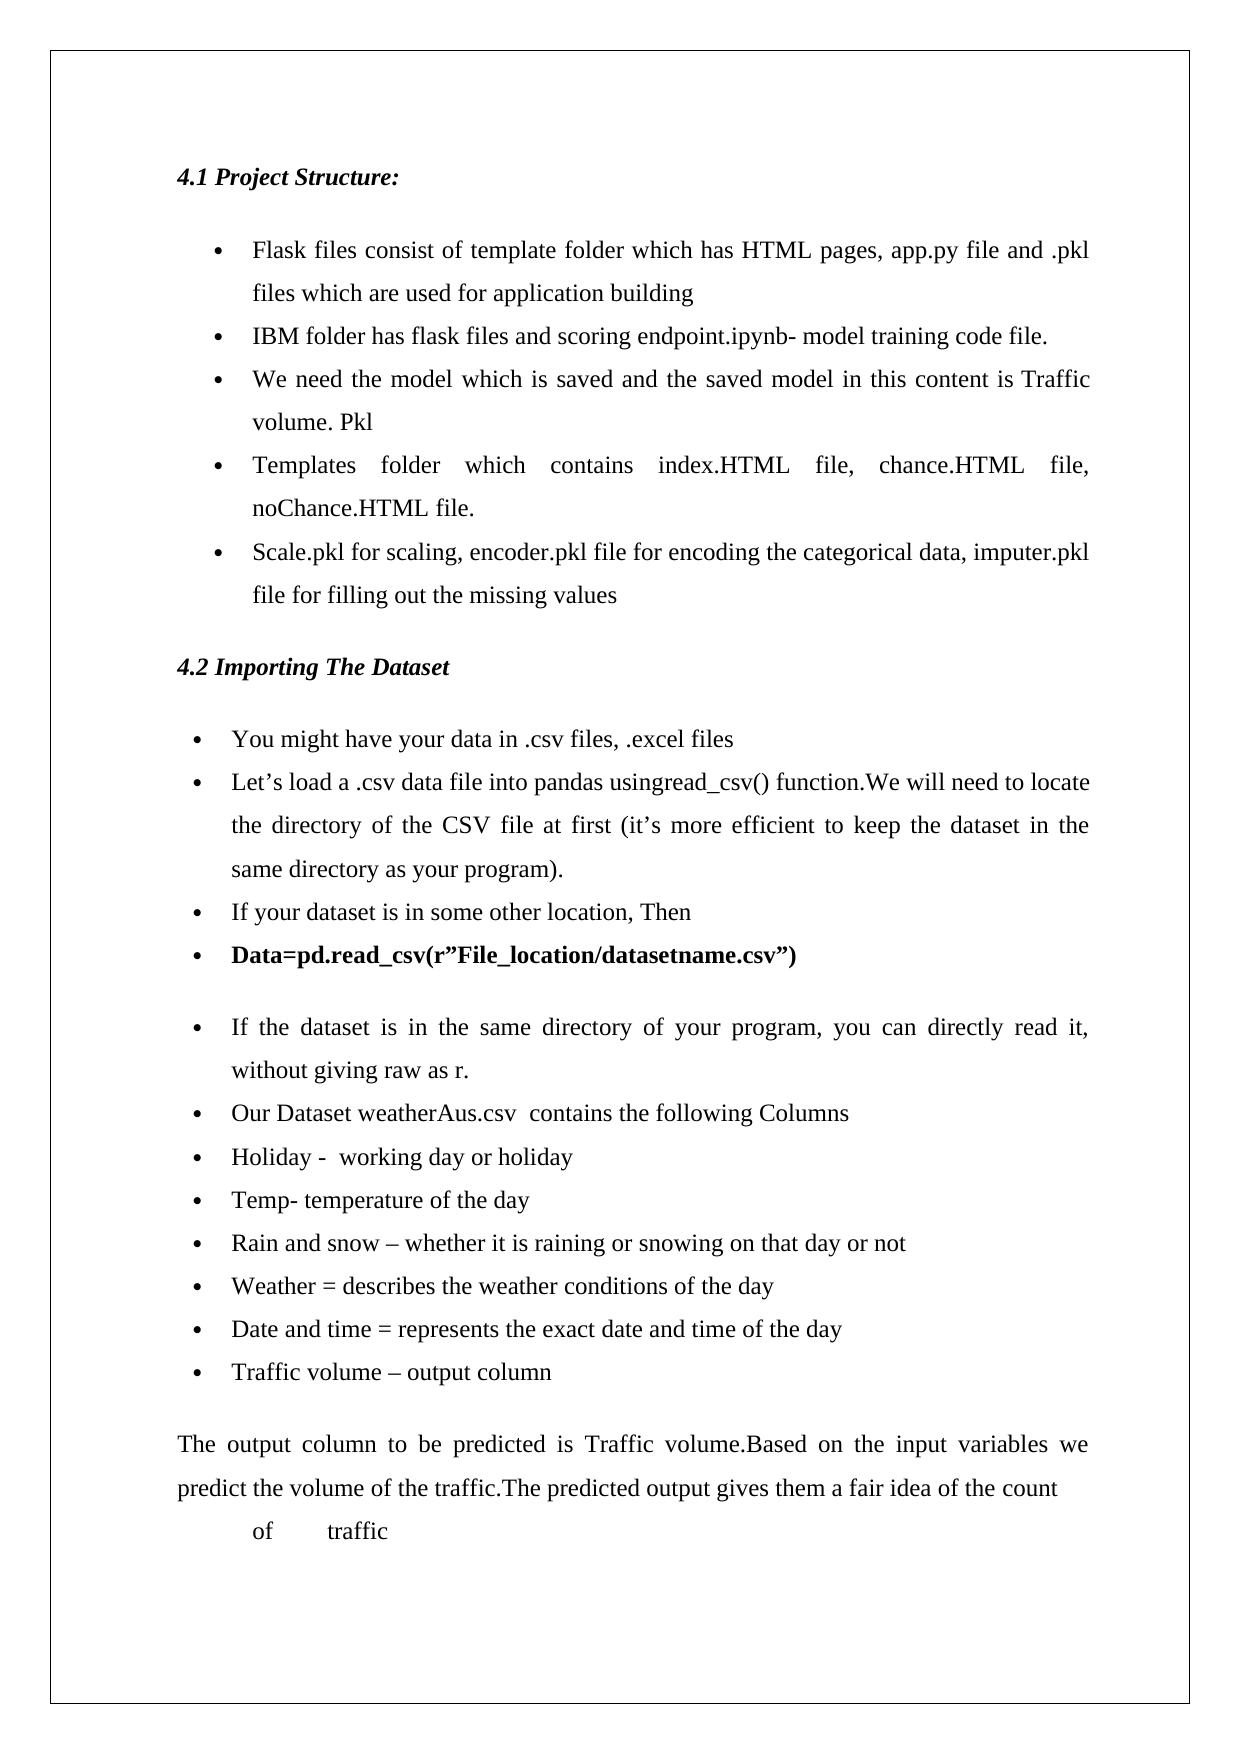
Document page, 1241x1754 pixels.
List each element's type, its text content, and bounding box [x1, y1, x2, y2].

list If the dataset is in the same directory of your program, you can directly read it, without giving raw as r. [194, 1012, 1090, 1084]
list Flask files consist of template folder which has HTML pages, app.py file and .pkl files which are used for application building [214, 235, 1090, 307]
list You might have your data in .csv files, .excel files [194, 724, 1090, 753]
list Traffic volume – output column [194, 1357, 1090, 1386]
list Temp- temperature of the day [194, 1185, 1090, 1213]
text 4.2 Importing The Dataset [177, 652, 1090, 681]
list Data=pd.read_csv(r”File_location/datasetname.csv”) [194, 940, 1090, 969]
list Templates folder which contains index.HTML file, chance.HTML file, noChance.HTML file. [214, 450, 1090, 522]
list Weather = describes the weather conditions of the day [194, 1271, 1090, 1300]
list Our Dataset weatherAus.csv contains the following Columns [194, 1098, 1090, 1127]
list We need the model which is saved and the saved model in this content is Traffic volume. Pkl [214, 364, 1090, 436]
list Let’s load a .csv data file into pandas usingread_csv() function.We will need to locate the directory of the CSV file at first (it’s more efficient to keep the dataset in the same directory as your program). [194, 767, 1090, 882]
list Holiday - working day or holiday [194, 1142, 1090, 1170]
text The output column to be predicted is Traffic volume.Based on the input variables we predict the volume of the traffic.The predicted output gives them a fair idea of the count of traffic [177, 1429, 1090, 1587]
list Date and time = represents the exact date and time of the day [194, 1314, 1090, 1343]
text 4.1 Project Structure: [177, 162, 1090, 191]
list If your dataset is in some other location, Then [194, 897, 1090, 926]
list Rain and snow – whether it is raining or snowing on that day or not [194, 1228, 1090, 1257]
list IBM folder has flask files and scoring endpoint.ipynb- model training code file. [214, 321, 1090, 350]
list Scale.pkl for scaling, encoder.pkl file for encoding the categorical data, imputer.pkl file for filling out the missing values [214, 537, 1090, 608]
